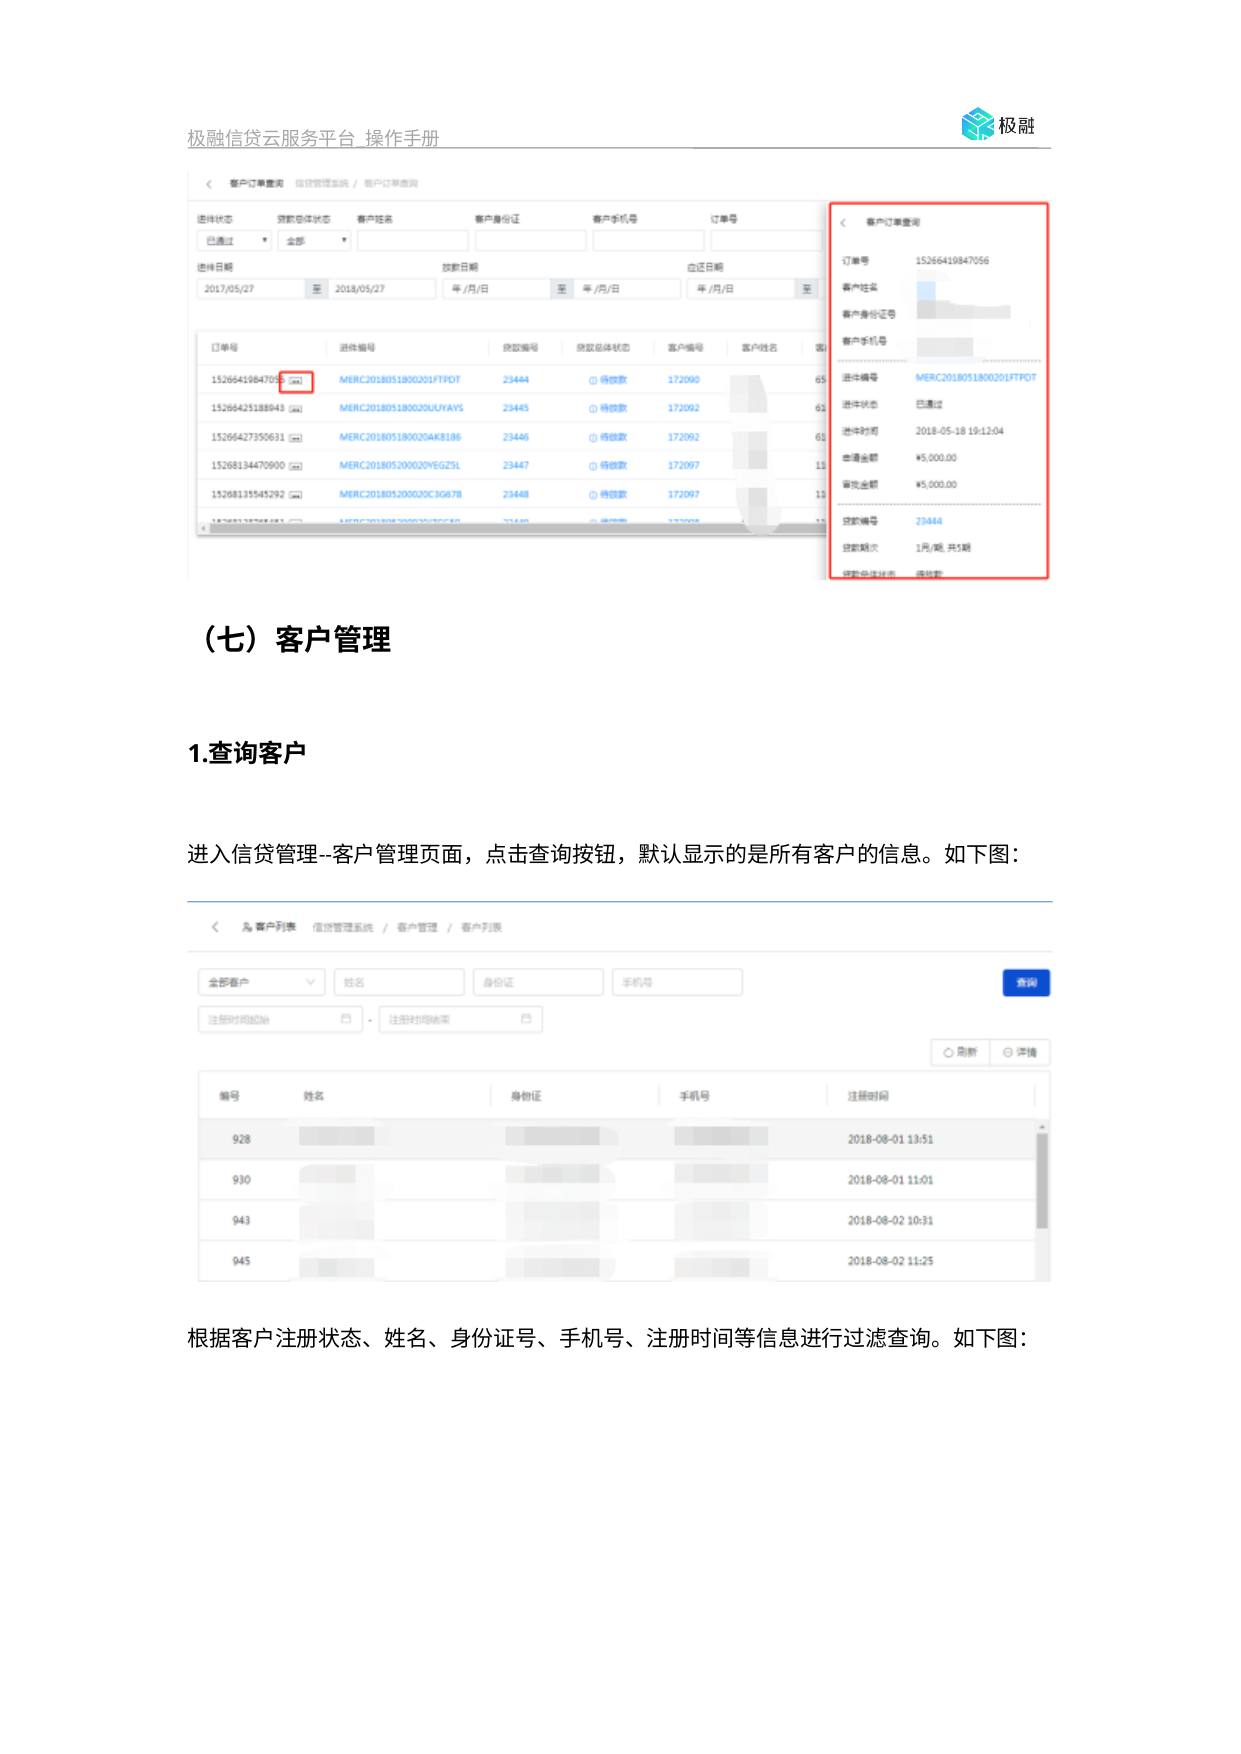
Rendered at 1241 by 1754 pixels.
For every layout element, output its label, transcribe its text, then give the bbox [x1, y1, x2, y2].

picture [187, 901, 1053, 1282]
text （七）客户管理 [187, 606, 1053, 671]
text 进入信贷管理--客户管理页面，点击查询按钮，默认显示的是所有客户的信息。如下图： [187, 837, 1031, 869]
text 根据客户注册状态、姓名、身份证号、手机号、注册时间等信息进行过滤查询。如下图： [187, 1321, 1031, 1353]
picture [952, 105, 1042, 144]
picture [187, 170, 1053, 582]
subtitle 1.查询客户 [187, 719, 1053, 784]
